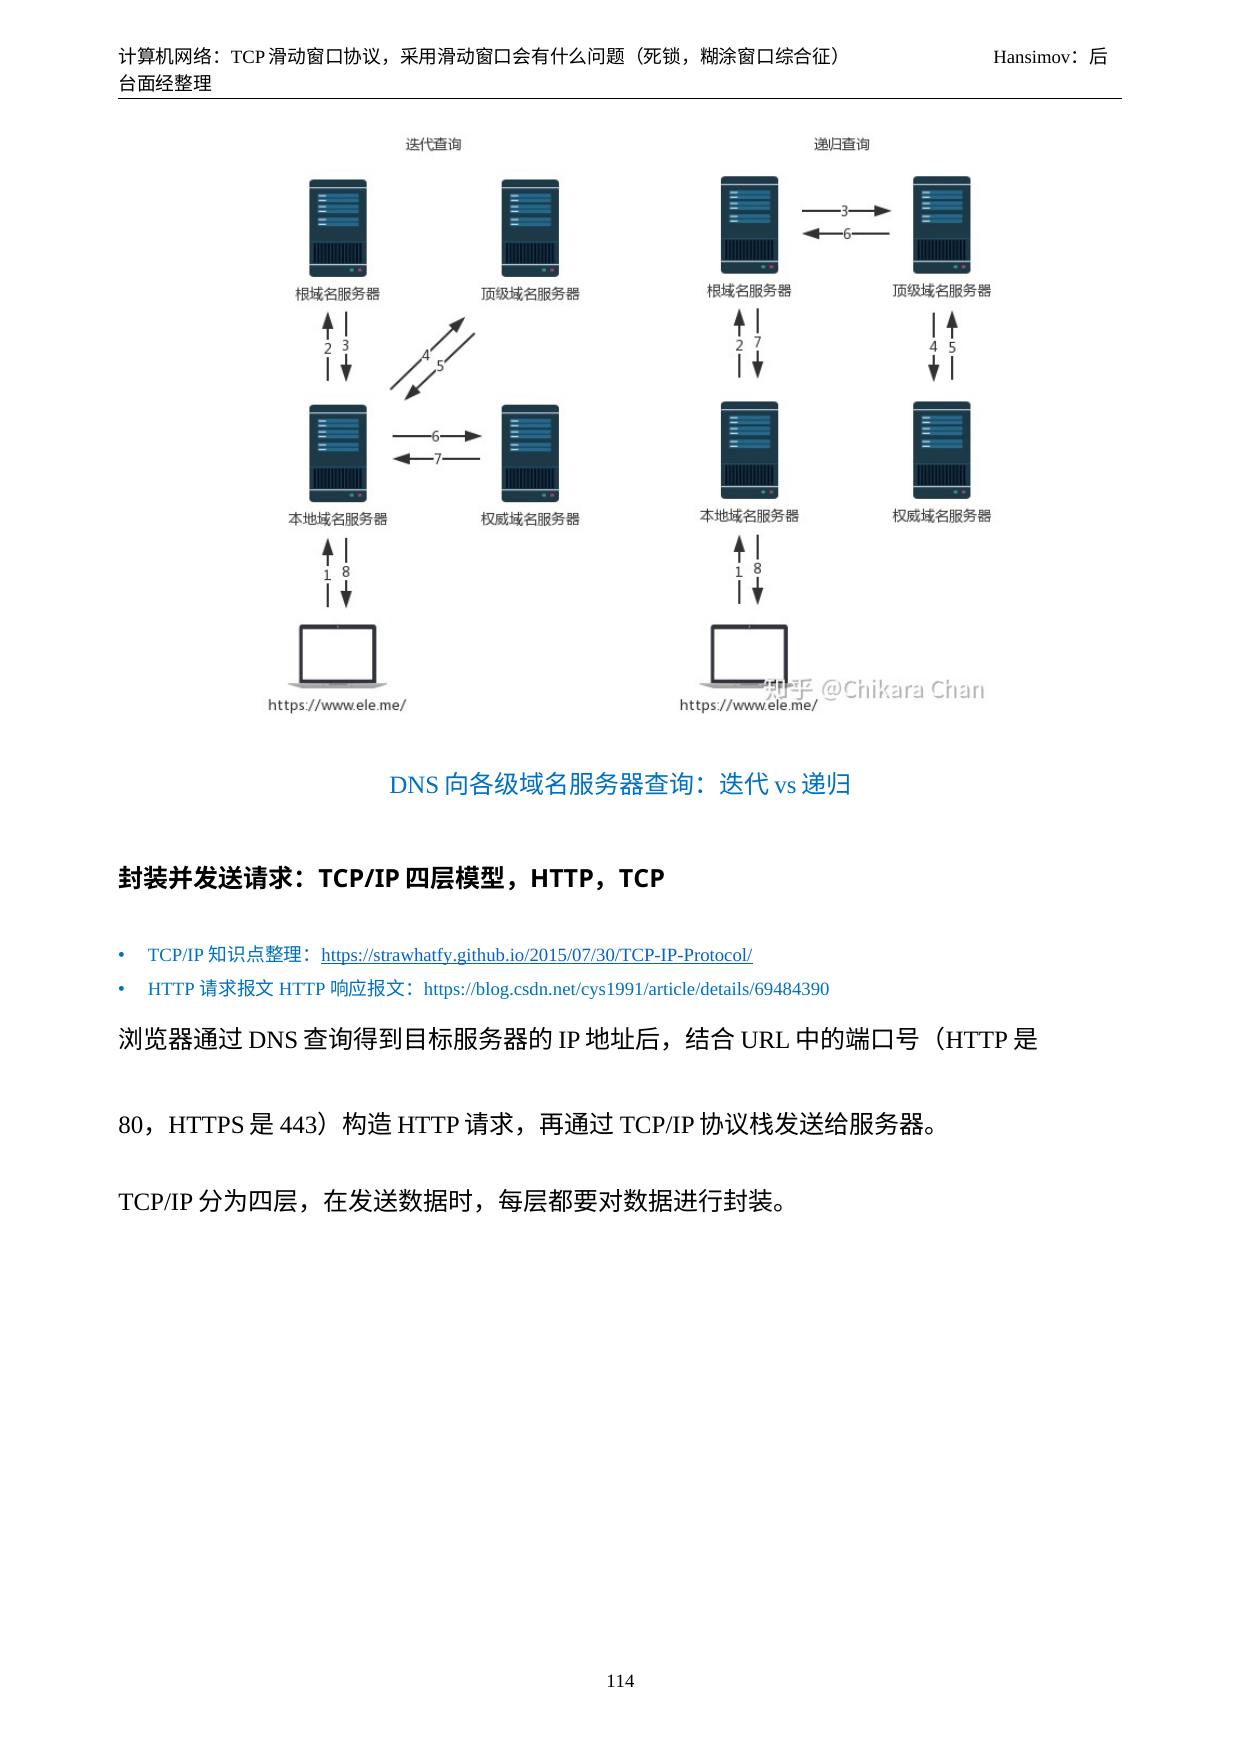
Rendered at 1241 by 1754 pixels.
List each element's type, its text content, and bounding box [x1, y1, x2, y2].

picture [236, 130, 1004, 722]
subtitle 封装并发送请求：TCP/IP四层模型，HTTP，TCP [118, 842, 1097, 910]
text DNS向各级域名服务器查询：迭代vs递归 [118, 748, 1122, 816]
text HTTP 请求报文 HTTP 响应报文：https://blog.csdn.net/cys1991/article/details/69484390 [118, 970, 1122, 1004]
text 浏览器通过DNS查询得到目标服务器的IP地址后，结合URL中的端口号（HTTP是80，HTTPS是443）构造HTTP请求，再通过TCP/IP协议栈发送给服务器。 [118, 1004, 1122, 1157]
text TCP/IP分为四层，在发送数据时，每层都要对数据进行封装。 [118, 1166, 1122, 1234]
text TCP/IP 知识点整理：https://strawhatfy.github.io/2015/07/30/TCP-IP-Protocol/ [118, 936, 1122, 970]
